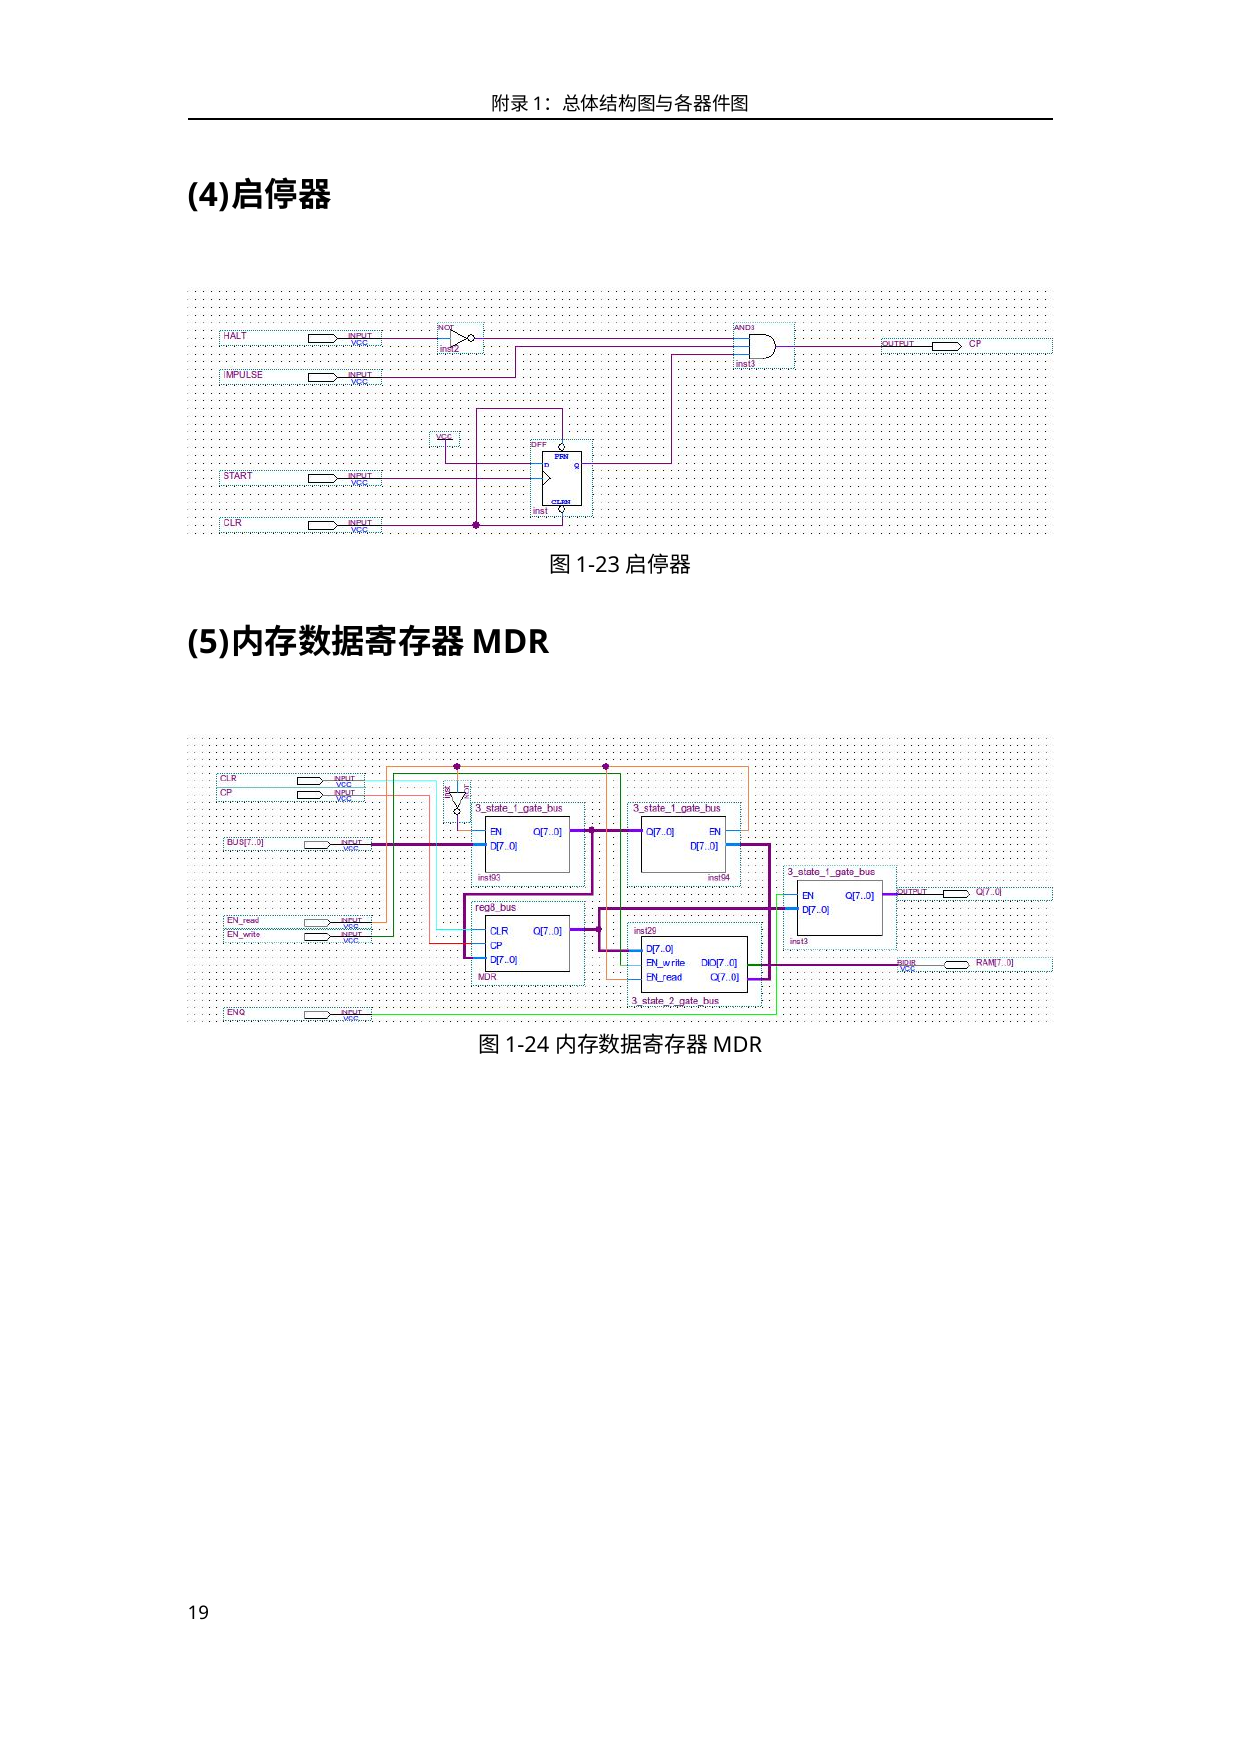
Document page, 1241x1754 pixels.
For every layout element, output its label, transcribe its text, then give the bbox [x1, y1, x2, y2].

subtitle 启停器 [187, 160, 1053, 225]
text 图1-24 内存数据寄存器MDR [187, 1027, 1053, 1059]
subtitle 内存数据寄存器MDR [187, 607, 1053, 672]
picture [187, 287, 1054, 539]
text 图1-23 启停器 [187, 547, 1053, 580]
picture [187, 734, 1054, 1027]
